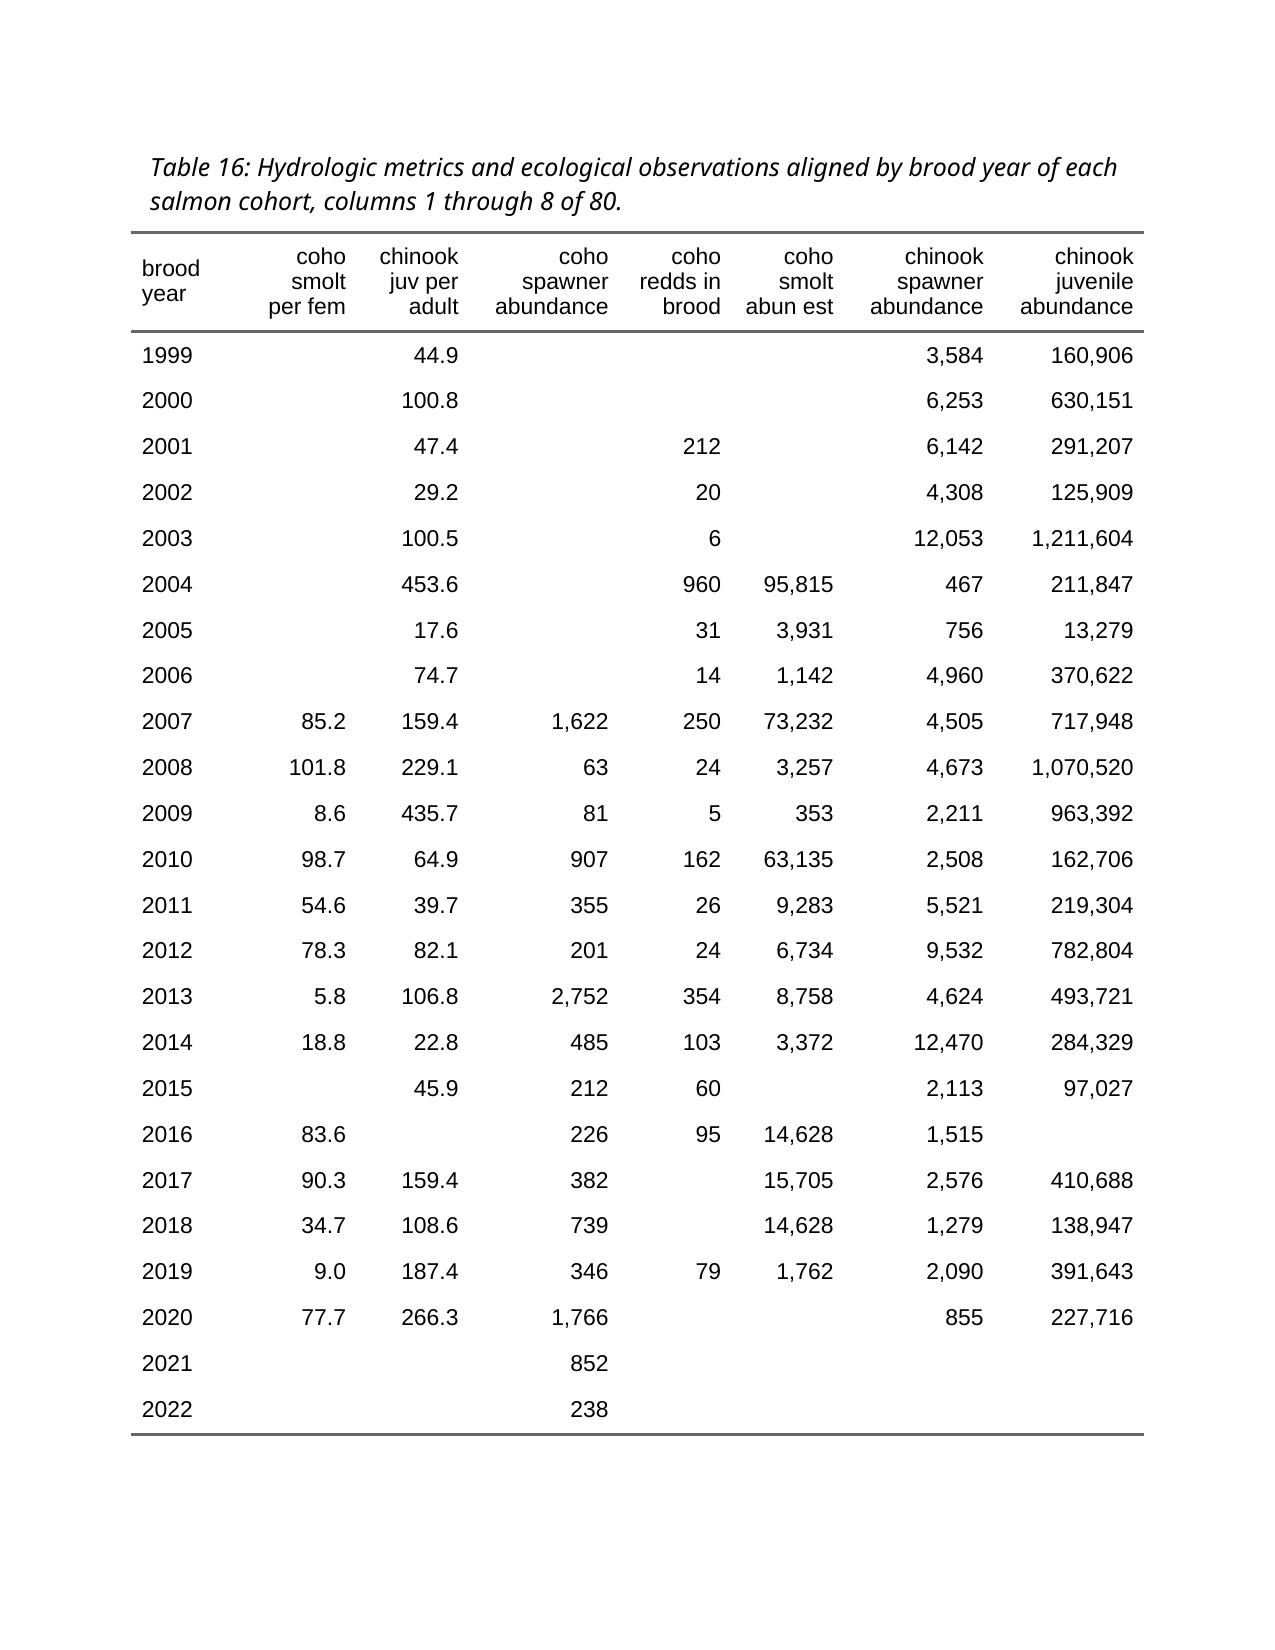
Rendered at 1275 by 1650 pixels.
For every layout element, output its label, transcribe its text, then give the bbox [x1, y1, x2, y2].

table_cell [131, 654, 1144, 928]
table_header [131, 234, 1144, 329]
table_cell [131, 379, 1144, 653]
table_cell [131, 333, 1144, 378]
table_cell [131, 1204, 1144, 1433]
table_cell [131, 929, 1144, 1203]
text Table 16: Hydrologic metrics and ecological observations aligned by brood year of each salmon cohort, columns 1 through 8 of 80. [150, 150, 1125, 218]
